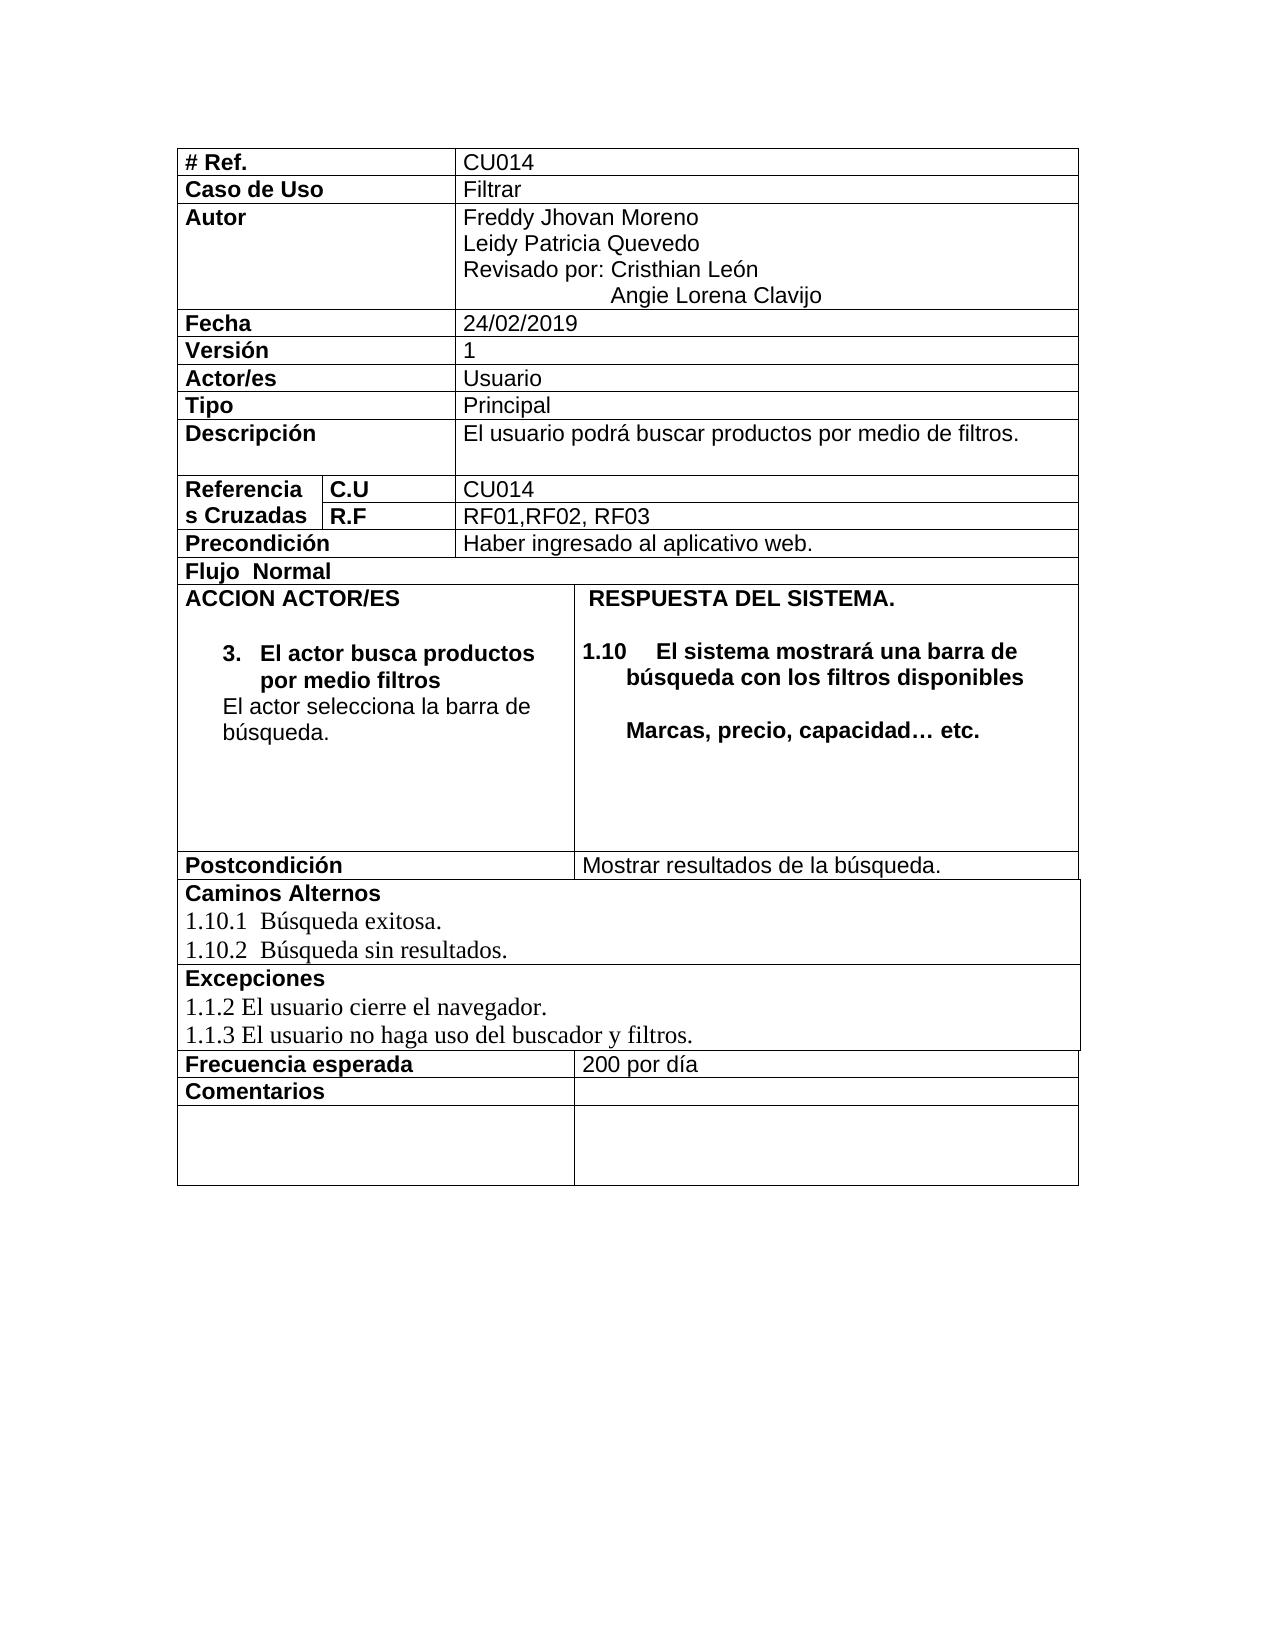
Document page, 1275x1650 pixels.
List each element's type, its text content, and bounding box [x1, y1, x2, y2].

table_cell [575, 1106, 1078, 1185]
table_cell Filtrar [456, 176, 1078, 202]
table_cell 24/02/2019 [456, 310, 1078, 336]
table_cell Freddy Jhovan Moreno Leidy Patricia Quevedo Revisado por: Cristhian León Angie Lorena Clavijo [456, 204, 1078, 309]
table_cell Fecha [178, 310, 455, 336]
table_cell Usuario [456, 365, 1078, 391]
table_cell RF01,RF02, RF03 [456, 503, 1078, 529]
table_cell [575, 1078, 1078, 1104]
table_cell Comentarios [178, 1078, 574, 1104]
table_cell Tipo [178, 392, 455, 418]
table_cell ACCION ACTOR/ES El actor busca productos por medio filtros El actor selecciona la barra de búsqueda. [178, 585, 574, 851]
table_cell Flujo Normal [178, 558, 1078, 584]
table_header CU014 [456, 149, 1078, 175]
table_cell Caminos Alternos Búsqueda exitosa. Búsqueda sin resultados. [178, 880, 1080, 964]
table_cell Postcondición [178, 852, 574, 878]
table_cell Descripción [178, 420, 455, 474]
table_cell Mostrar resultados de la búsqueda. [575, 852, 1078, 878]
table_cell [178, 1106, 574, 1185]
table_cell C.U [323, 476, 455, 502]
table_cell Haber ingresado al aplicativo web. [456, 530, 1078, 557]
table_cell CU014 [456, 476, 1078, 502]
table_cell 1 [456, 337, 1078, 364]
table_cell Actor/es [178, 365, 455, 391]
table_cell El usuario podrá buscar productos por medio de filtros. [456, 420, 1078, 474]
table_cell Frecuencia esperada [178, 1051, 574, 1077]
table_header # Ref. [178, 149, 455, 175]
table_cell Referencias Cruzadas [178, 476, 322, 529]
table_cell Principal [456, 392, 1078, 418]
table_cell Excepciones 1.1.2 El usuario cierre el navegador. 1.1.3 El usuario no haga uso del buscador y filtros. [178, 965, 1080, 1050]
table_cell Versión [178, 337, 455, 364]
table_cell RESPUESTA DEL SISTEMA. El sistema mostrará una barra de búsqueda con los filtros disponibles Marcas, precio, capacidad… etc. [575, 585, 1078, 851]
table_cell Caso de Uso [178, 176, 455, 202]
table_cell R.F [323, 503, 455, 529]
table_cell Autor [178, 204, 455, 309]
table_cell 200 por día [575, 1051, 1078, 1077]
table_cell Precondición [178, 530, 455, 557]
